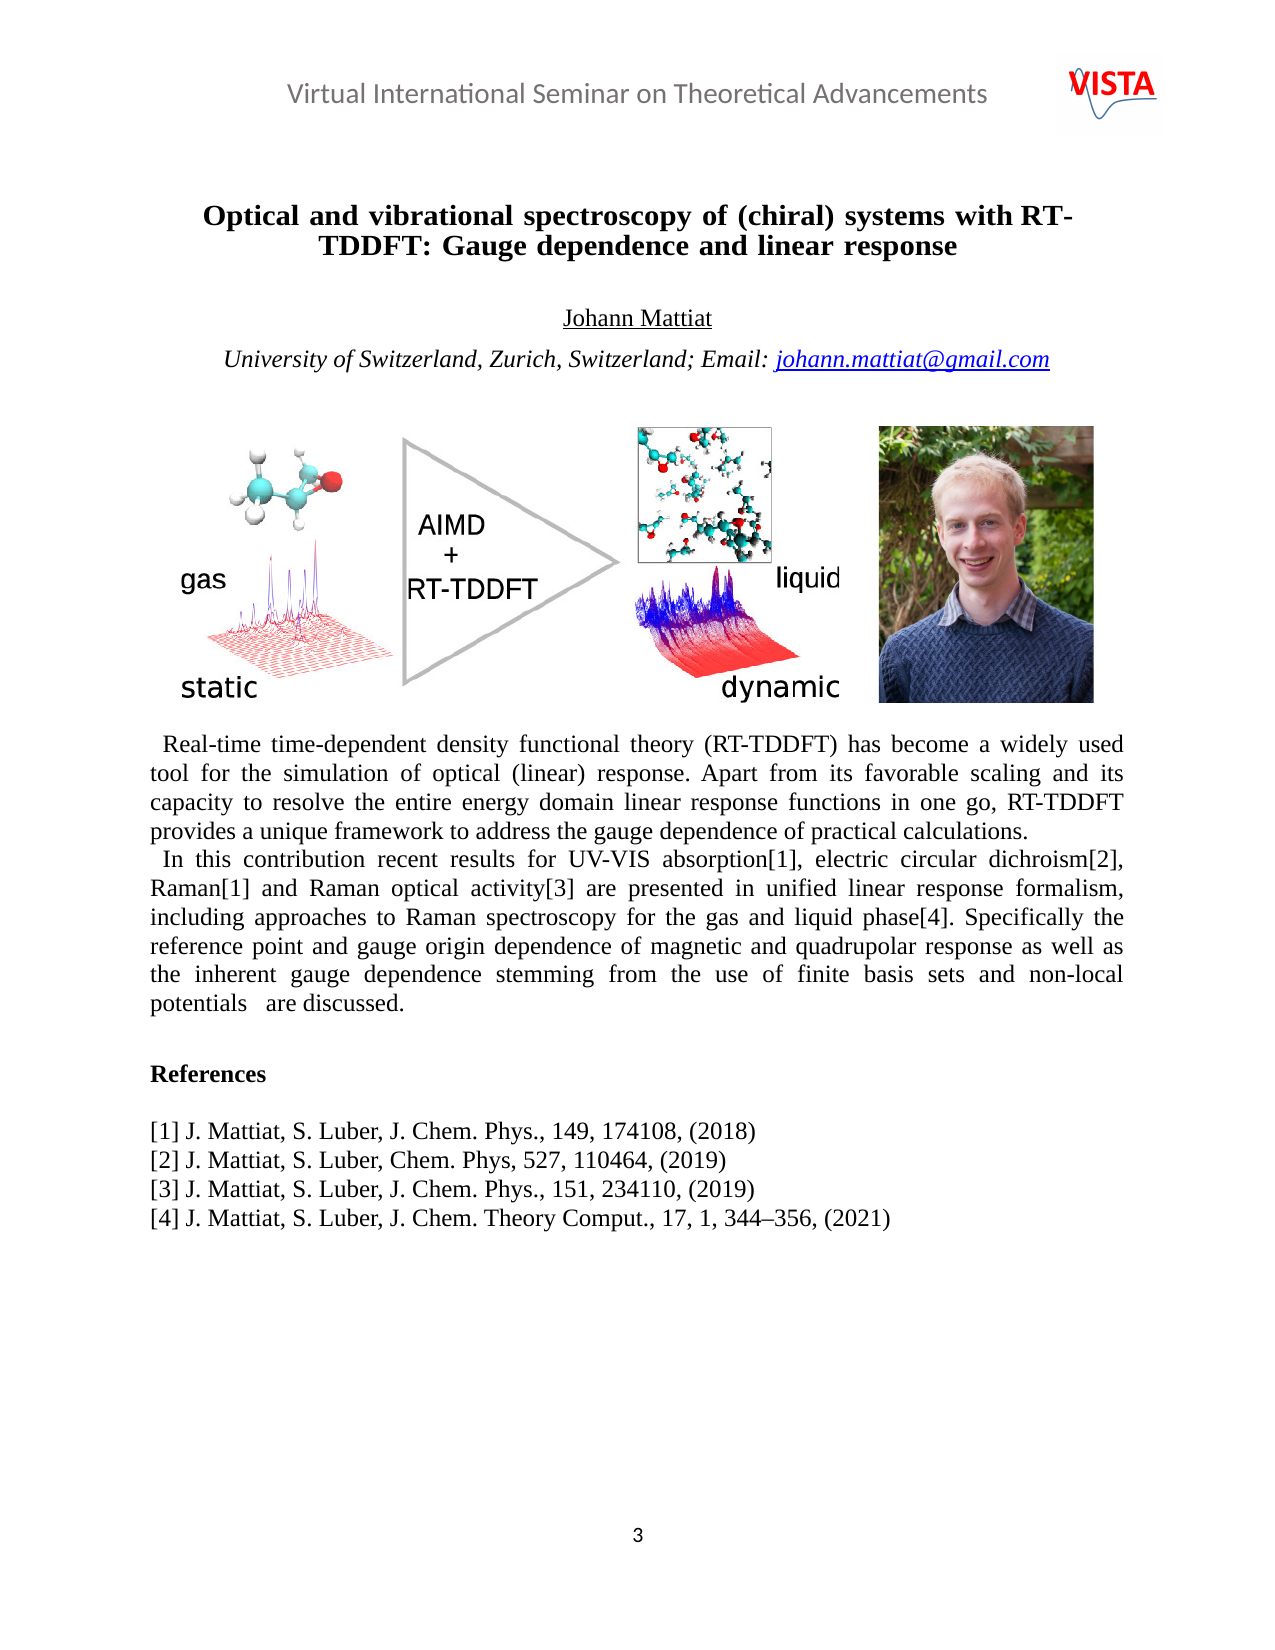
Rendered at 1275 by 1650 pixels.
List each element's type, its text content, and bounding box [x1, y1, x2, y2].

text [1] J. Mattiat, S. Luber, J. Chem. Phys., 149, 174108, (2018) [150, 1116, 1125, 1145]
text [4] J. Mattiat, S. Luber, J. Chem. Theory Comput., 17, 1, 344–356, (2021) [150, 1203, 1125, 1231]
text References [150, 1059, 1125, 1088]
text In this contribution recent results for UV-VIS absorption[1], electric circular dichroism[2], Raman[1] and Raman optical activity[3] are presented in unified linear response formalism, including approaches to Raman spectroscopy for the gas and liquid phase[4]. Specifically the reference point and gauge origin dependence of magnetic and quadrupolar response as well as the inherent gauge dependence stemming from the use of finite basis sets and non-local potentials are discussed. [150, 844, 1125, 1017]
title Optical and vibrational spectroscopy of (chiral) systems with RT-TDDFT: Gauge dependence and linear response [194, 201, 1082, 262]
picture [1055, 51, 1165, 134]
text Johann Mattiat [150, 303, 1125, 332]
text [2] J. Mattiat, S. Luber, Chem. Phys, 527, 110464, (2019) [150, 1145, 1125, 1174]
picture [181, 426, 840, 703]
text Real-time time-dependent density functional theory (RT-TDDFT) has become a widely used tool for the simulation of optical (linear) response. Apart from its favorable scaling and its capacity to resolve the entire energy domain linear response functions in one go, RT-TDDFT provides a unique framework to address the gauge dependence of practical calculations. [150, 729, 1125, 844]
text University of Switzerland, Zurich, Switzerland; Email: johann.mattiat@gmail.com [150, 344, 1125, 373]
text [3] J. Mattiat, S. Luber, J. Chem. Phys., 151, 234110, (2019) [150, 1174, 1125, 1203]
